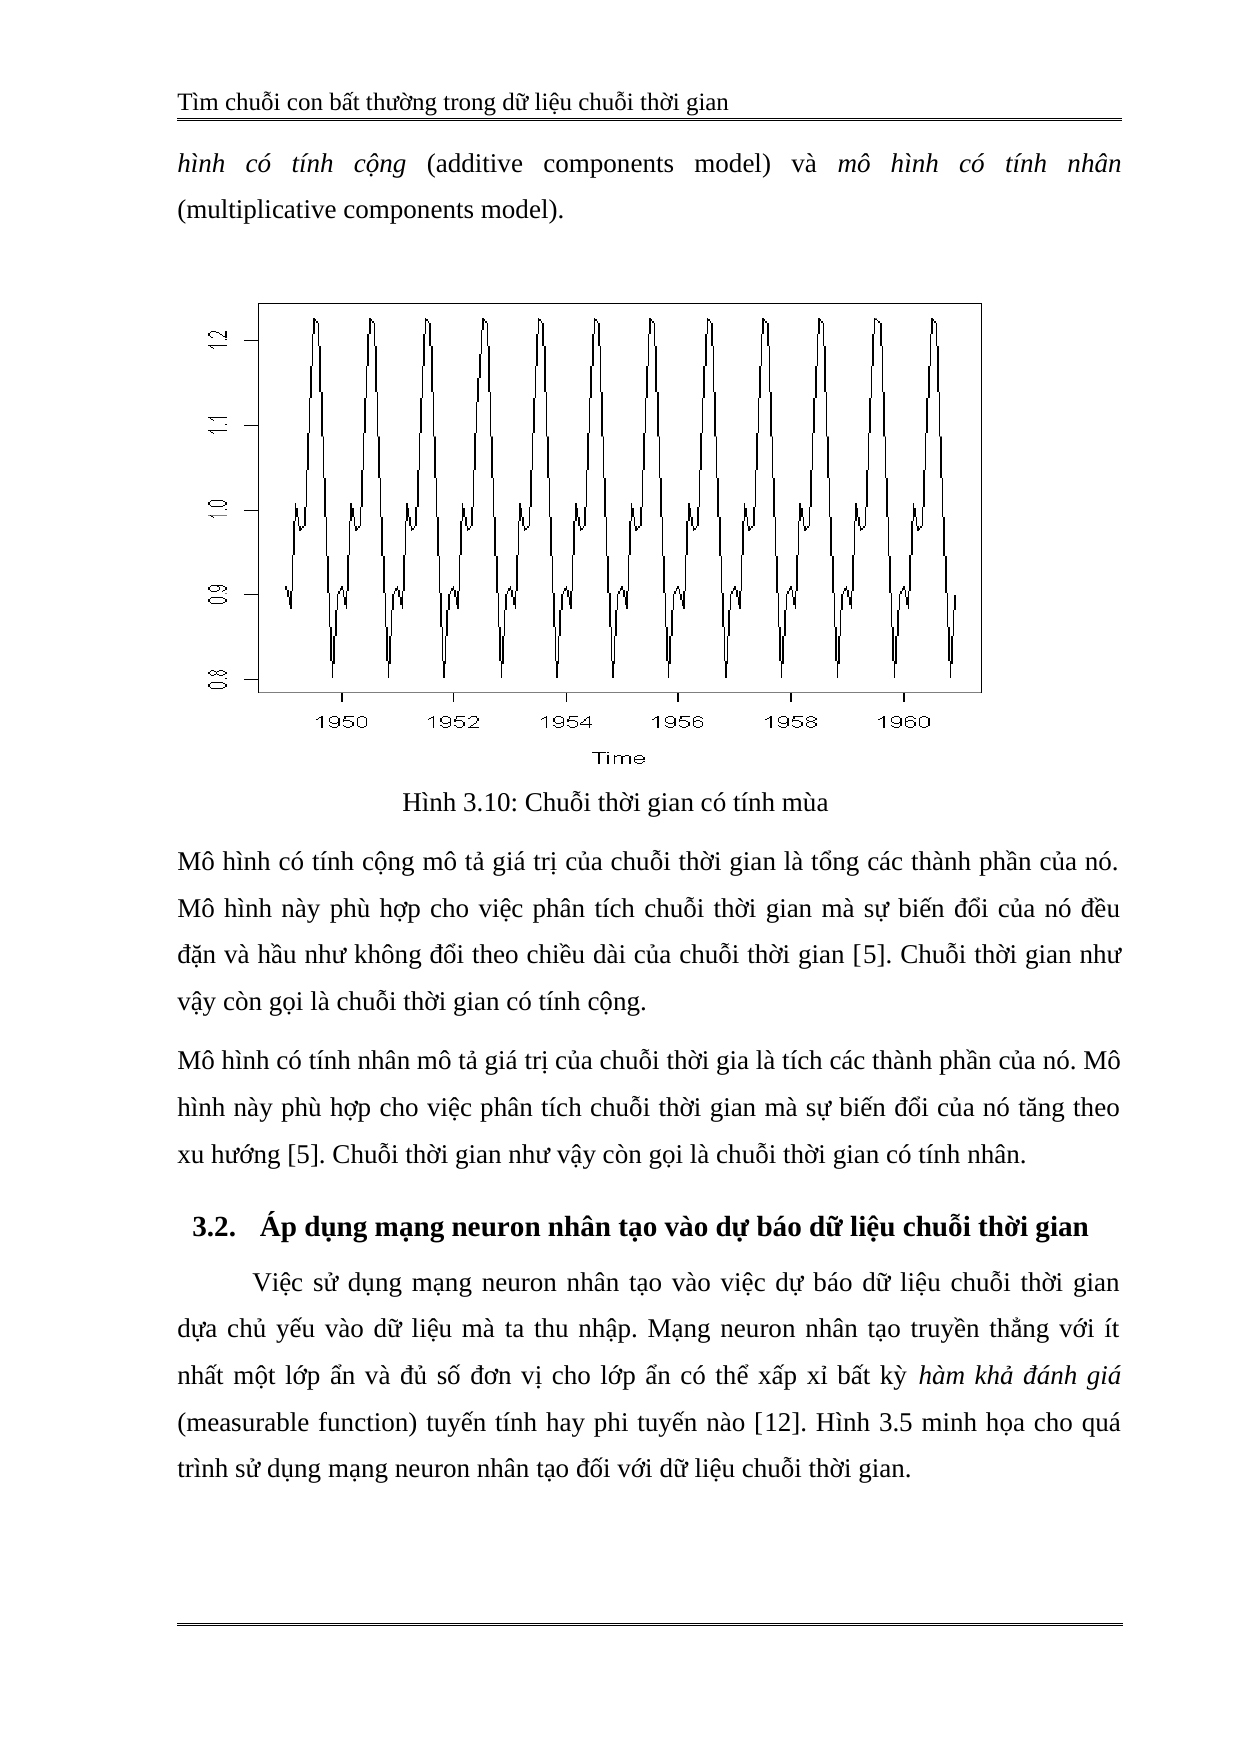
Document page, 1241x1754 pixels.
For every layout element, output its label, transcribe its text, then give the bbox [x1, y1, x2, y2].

text Mô hình có tính nhân mô tả giá trị của chuỗi thời gia là tích các thành phần của nó. Mô hình này phù hợp cho việc phân tích chuỗi thời gian mà sự biến đổi của nó tăng theo xu hướng [5]. Chuỗi thời gian như vậy còn gọi là chuỗi thời gian có tính nhân. [177, 1044, 1122, 1169]
picture [177, 240, 1009, 771]
subtitle Áp dụng mạng neuron nhân tạo vào dự báo dữ liệu chuỗi thời gian [192, 1209, 1122, 1243]
list Việc sử dụng mạng neuron nhân tạo vào việc dự báo dữ liệu chuỗi thời gian dựa chủ yếu vào dữ liệu mà ta thu nhập. Mạng neuron nhân tạo truyền thẳng với ít nhất một lớp ẩn và đủ số đơn vị cho lớp ẩn có thể xấp xỉ bất kỳ hàm khả đánh giá (measurable function) tuyến tính hay phi tuyến nào [12]. Hình 3.5 minh họa cho quá trình sử dụng mạng neuron nhân tạo đối với dữ liệu chuỗi thời gian. [177, 1266, 1122, 1484]
text Mô hình có tính cộng mô tả giá trị của chuỗi thời gian là tổng các thành phần của nó. Mô hình này phù hợp cho việc phân tích chuỗi thời gian mà sự biến đổi của nó đều đặn và hầu như không đổi theo chiều dài của chuỗi thời gian [5]. Chuỗi thời gian như vậy còn gọi là chuỗi thời gian có tính cộng. [177, 845, 1122, 1016]
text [177, 147, 1122, 225]
